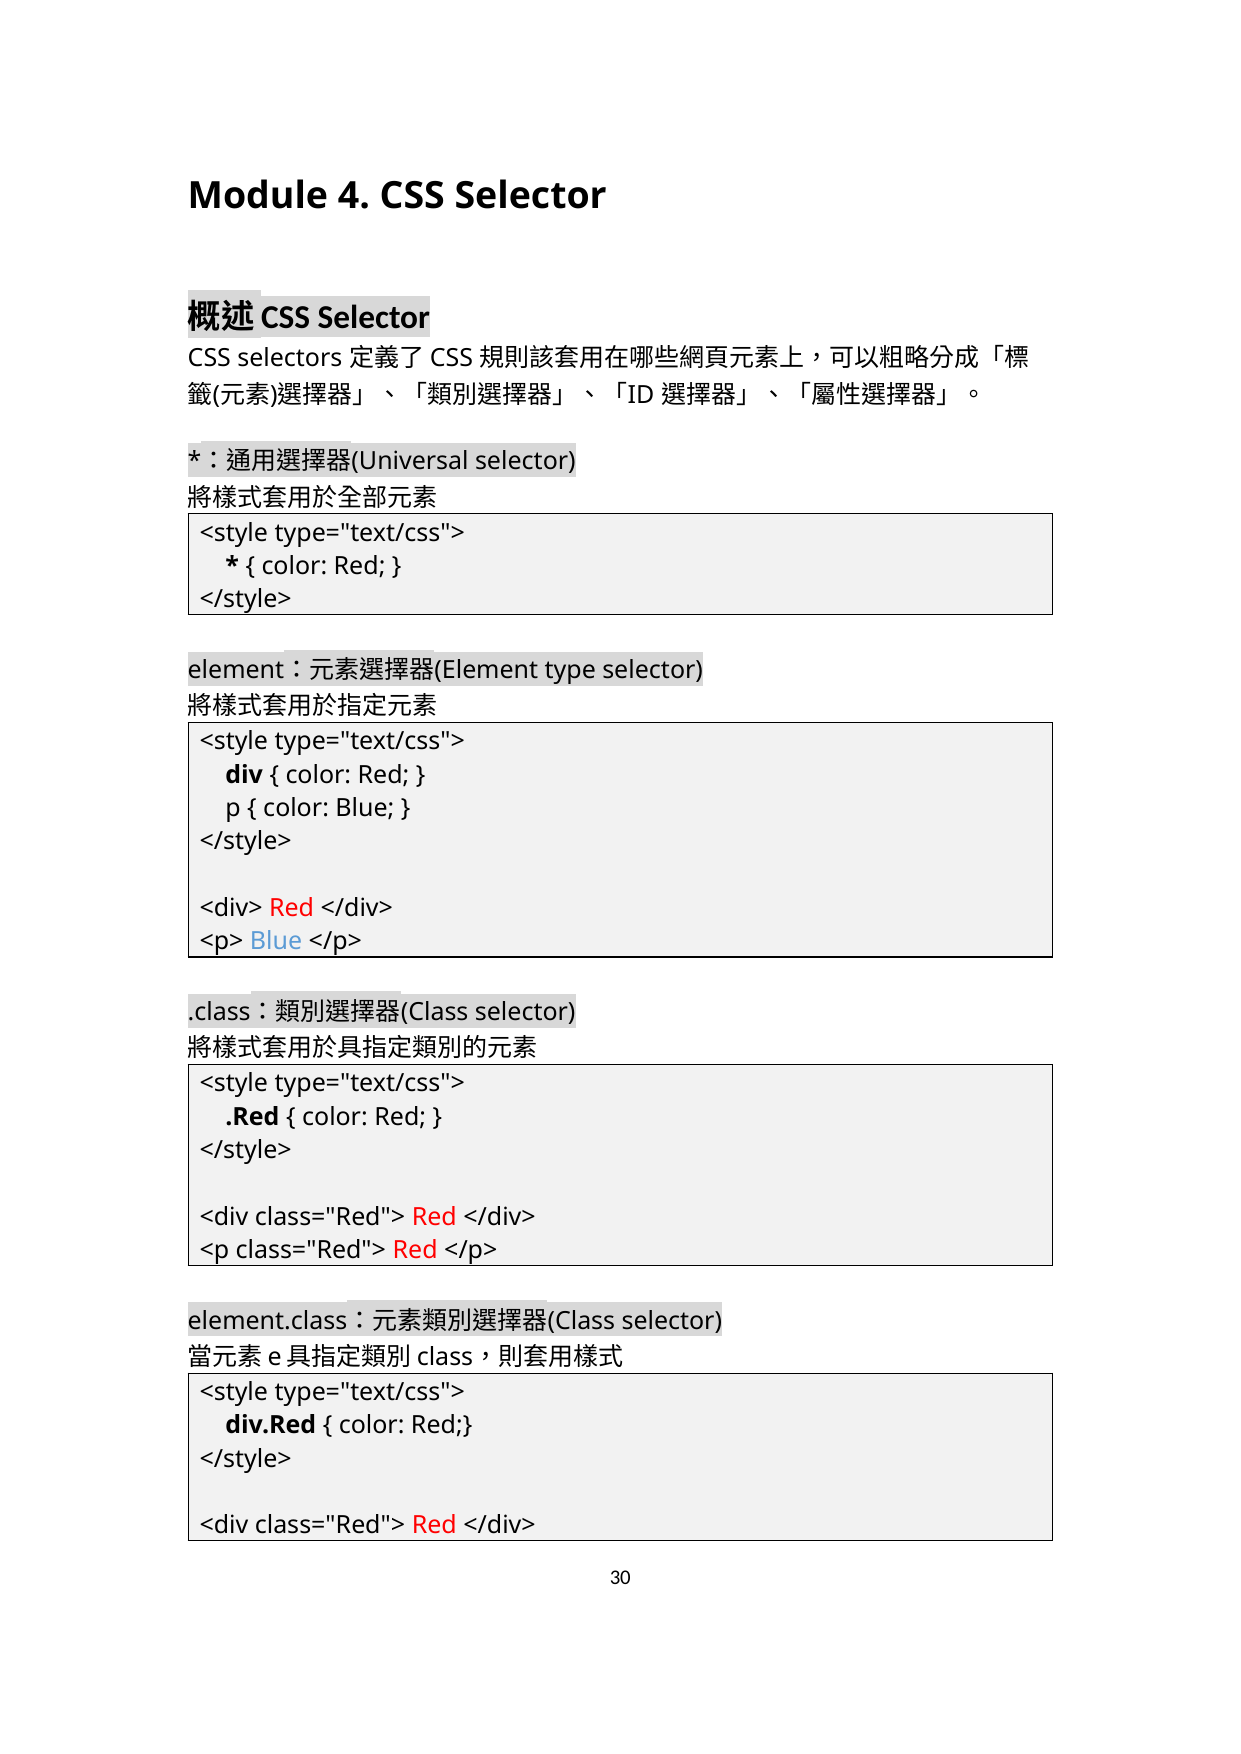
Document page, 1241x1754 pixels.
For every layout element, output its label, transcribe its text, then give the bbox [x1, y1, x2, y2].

text 將樣式套用於具指定類別的元素 [187, 1028, 1053, 1064]
text .class：類別選擇器(Class selector) [401, 991, 1053, 1028]
table_header <style type="text/css"> .Red { color: Red; } </style> <div class="Red"> Red </div> <p class="Red"> Red </p> [189, 1065, 1052, 1265]
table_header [189, 1374, 1052, 1540]
text element.class：元素類別選擇器(Class selector) [547, 1300, 1053, 1336]
text 當元素e具指定類別class，則套用樣式 [187, 1336, 1053, 1373]
subtitle Module 4. CSS Selector [187, 169, 1053, 220]
table_header <style type="text/css"> div { color: Red; } p { color: Blue; } </style> <div> Red </div> <p> Blue </p> [189, 723, 1052, 956]
text CSS selectors 定義了 CSS 規則該套用在哪些網頁元素上，可以粗略分成「標籤(元素)選擇器」、「類別選擇器」、「ID 選擇器」、「屬性選擇器」。 [187, 338, 1053, 410]
text 將樣式套用於全部元素 [187, 477, 1053, 513]
text element：元素選擇器(Element type selector) [187, 649, 1053, 686]
text 將樣式套用於指定元素 [187, 686, 1053, 722]
text 概述CSS Selector [187, 289, 1053, 338]
table_header <style type="text/css"> * { color: Red; } </style> [189, 514, 1052, 614]
text .class：類別選擇器(Class selector) [187, 991, 251, 1028]
text *：通用選擇器(Universal selector) [351, 441, 1053, 477]
